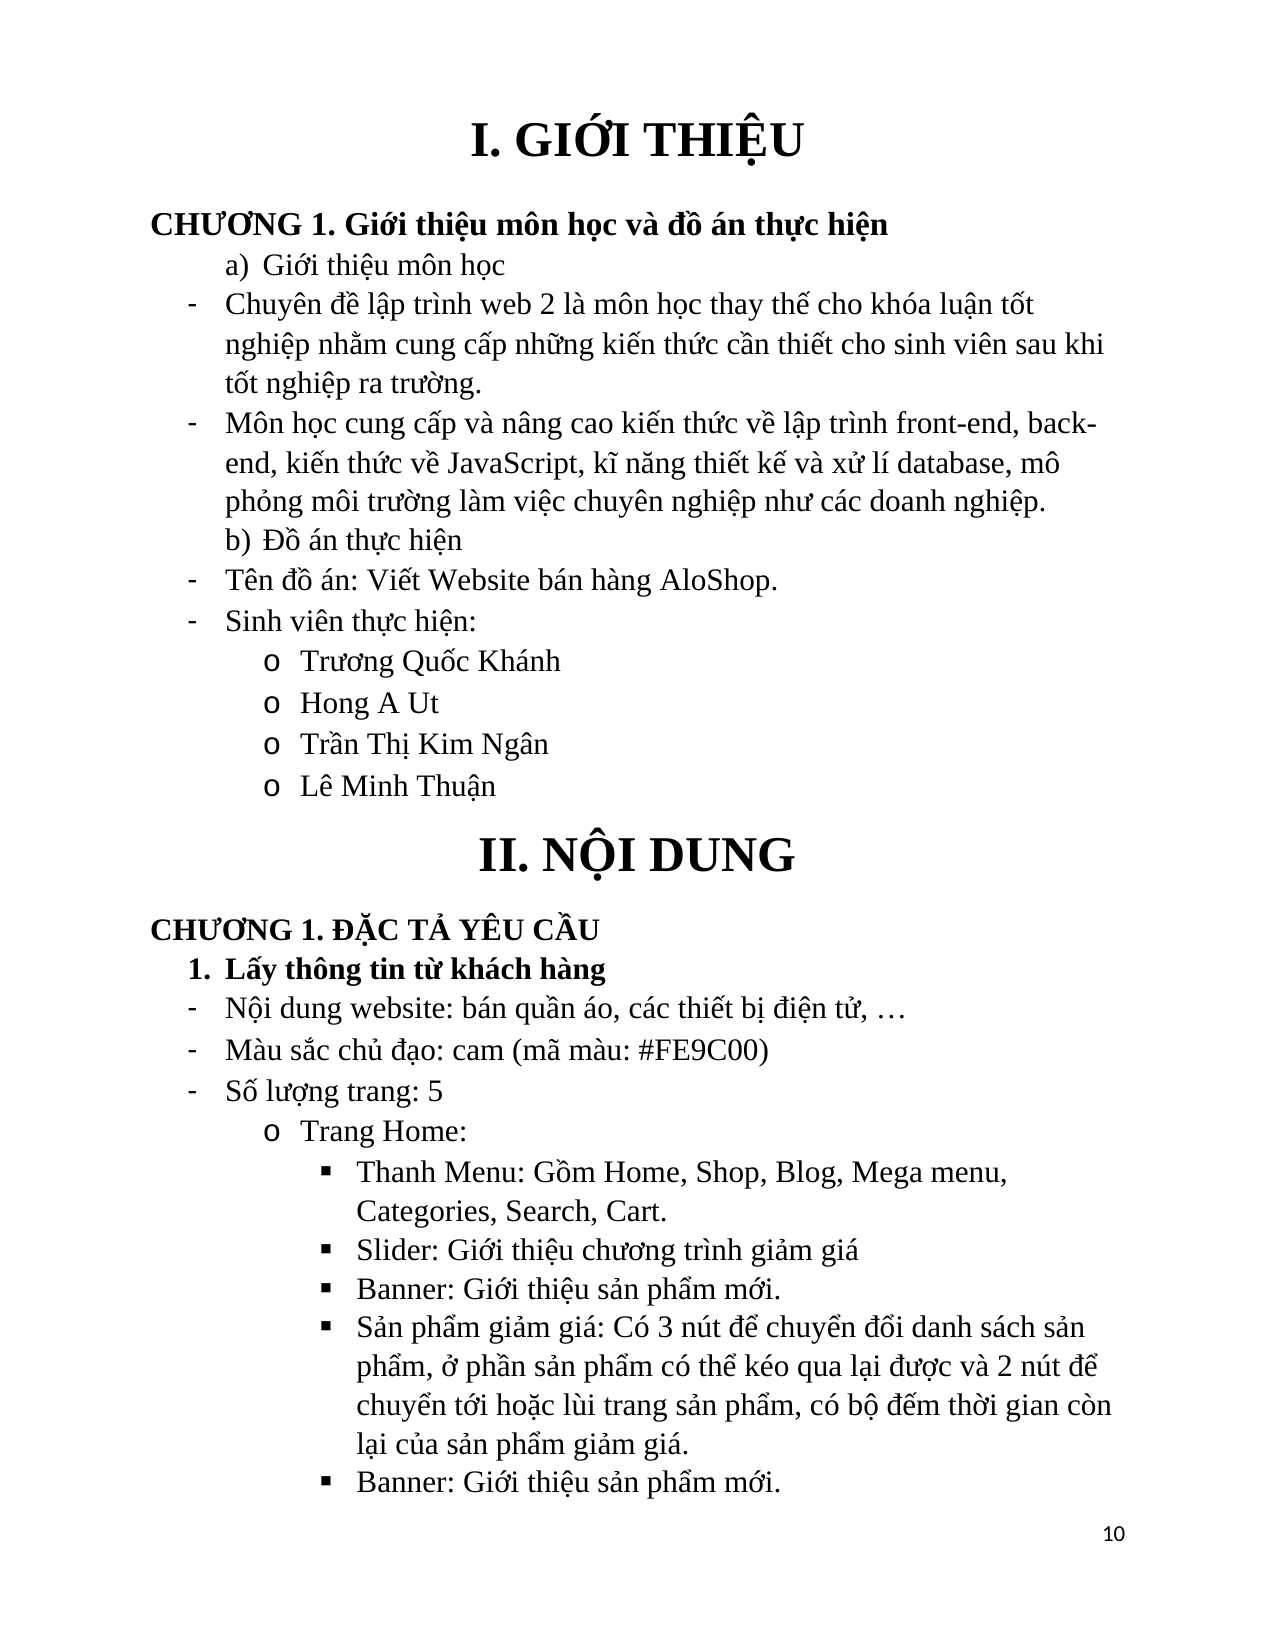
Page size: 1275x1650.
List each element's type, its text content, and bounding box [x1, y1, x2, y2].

list Giới thiệu môn học [225, 246, 1125, 282]
list Tên đồ án: Viết Website bán hàng AloShop. [187, 560, 1125, 598]
list Nội dung website: bán quần áo, các thiết bị điện tử, … [187, 989, 1125, 1027]
list Đồ án thực hiện [225, 521, 1125, 557]
list Banner: Giới thiệu sản phẩm mới. [319, 1464, 1125, 1499]
list Slider: Giới thiệu chương trình giảm giá [319, 1231, 1125, 1267]
list Trang Home: [262, 1112, 1125, 1151]
list Hong A Ut [262, 684, 1125, 722]
list CHƯƠNG 1. ĐẶC TẢ YÊU CẦU [150, 911, 1125, 947]
subtitle CHƯƠNG 1. Giới thiệu môn học và đồ án thực hiện [150, 204, 1125, 243]
list Lê Minh Thuận [262, 767, 1125, 806]
list Trần Thị Kim Ngân [262, 726, 1125, 764]
list Sản phẩm giảm giá: Có 3 nút để chuyển đổi danh sách sản phẩm, ở phần sản phẩm có thể kéo qua lại được và 2 nút để chuyển tới hoặc lùi trang sản phẩm, có bộ đếm thời gian còn lại của sản phẩm giảm giá. [319, 1309, 1125, 1461]
list Màu sắc chủ đạo: cam (mã màu: #FE9C00) [187, 1030, 1125, 1068]
subtitle I. GIỚI THIỆU [150, 109, 1125, 167]
list Số lượng trang: 5 [187, 1071, 1125, 1109]
list Sinh viên thực hiện: [187, 601, 1125, 639]
list Môn học cung cấp và nâng cao kiến thức về lập trình front-end, back-end, kiến thức về JavaScript, kĩ năng thiết kế và xử lí database, mô phỏng môi trường làm việc chuyên nghiệp như các doanh nghiệp. [187, 403, 1125, 518]
list II. NỘI DUNG [150, 825, 1125, 882]
list Lấy thông tin từ khách hàng [187, 950, 1125, 986]
list Chuyên đề lập trình web 2 là môn học thay thế cho khóa luận tốt nghiệp nhằm cung cấp những kiến thức cần thiết cho sinh viên sau khi tốt nghiệp ra trường. [187, 284, 1125, 400]
list Banner: Giới thiệu sản phẩm mới. [319, 1270, 1125, 1306]
list Trương Quốc Khánh [262, 642, 1125, 681]
list Thanh Menu: Gồm Home, Shop, Blog, Mega menu, Categories, Search, Cart. [319, 1154, 1125, 1228]
